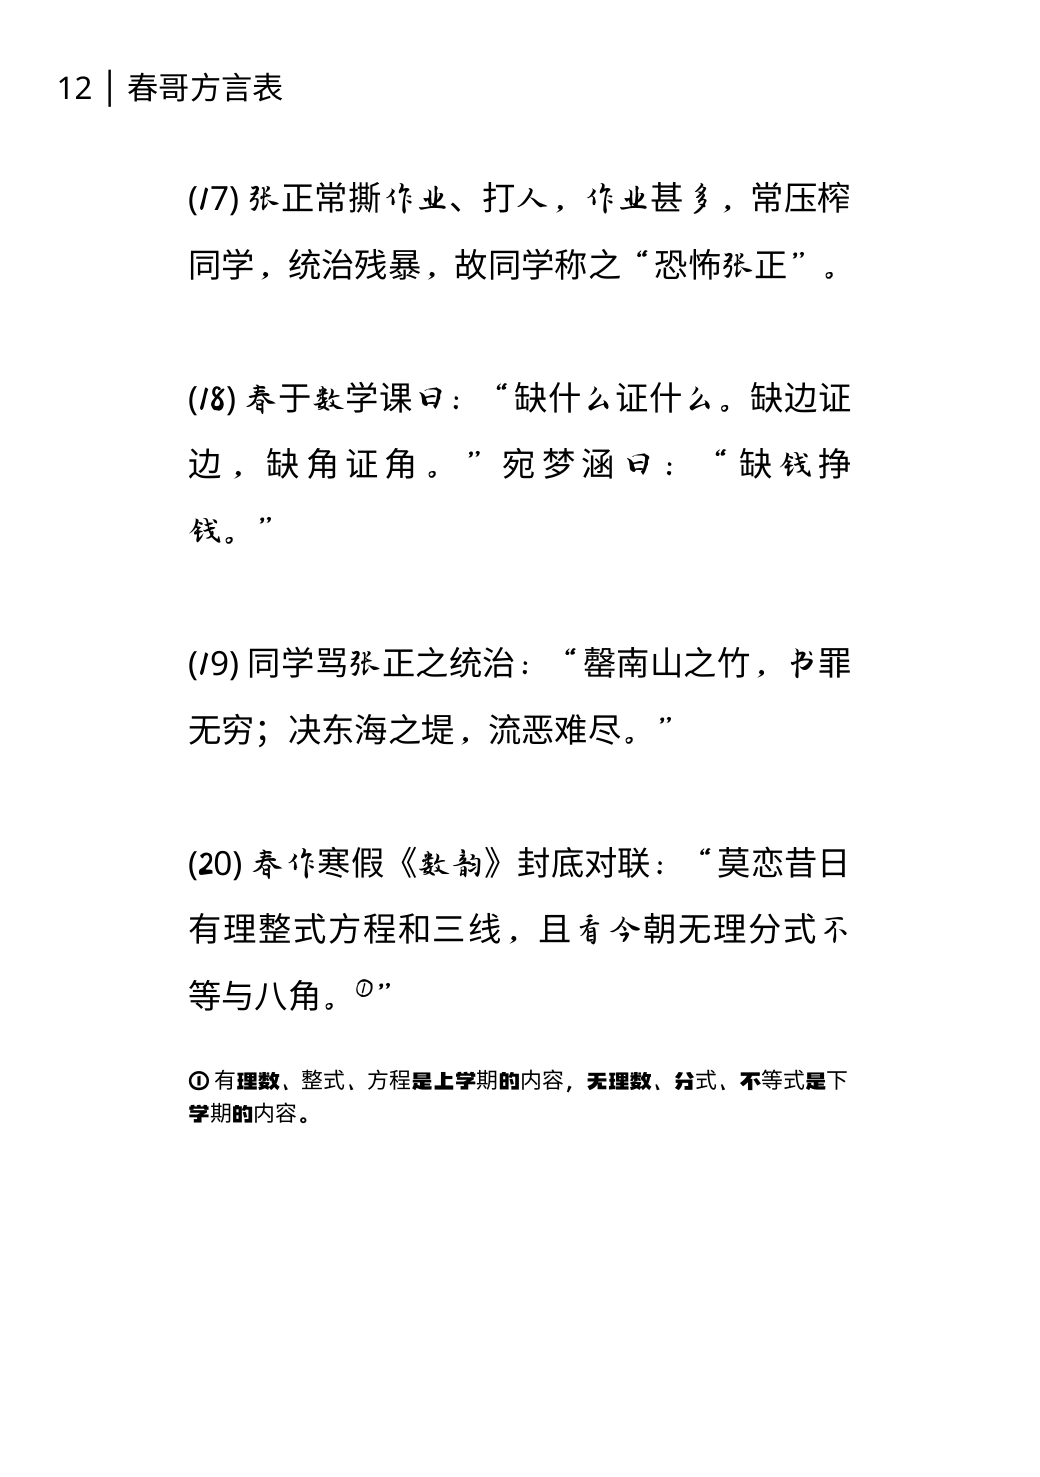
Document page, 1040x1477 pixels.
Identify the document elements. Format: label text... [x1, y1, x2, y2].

list 春作寒假《数韵》封底对联：“莫恋昔日有理整式方程和三线，且看今朝无理分式不等与八角。①” [188, 831, 852, 1030]
list 春于数学课曰：“缺什么证什么。缺边证边，缺角证角。”宛梦涵曰：“缺钱挣钱。” [188, 366, 852, 565]
list 同学骂张正之统治：“罄南山之竹，书罪无穷；决东海之堤，流恶难尽。” [188, 632, 852, 764]
text ①有理数、整式、方程是上学期的内容，无理数、分式、不等式是下学期的内容。 [188, 1064, 852, 1130]
list 张正常撕作业、打人，作业甚多，常压榨同学，统治残暴，故同学称之“恐怖张正”。 [188, 166, 852, 299]
